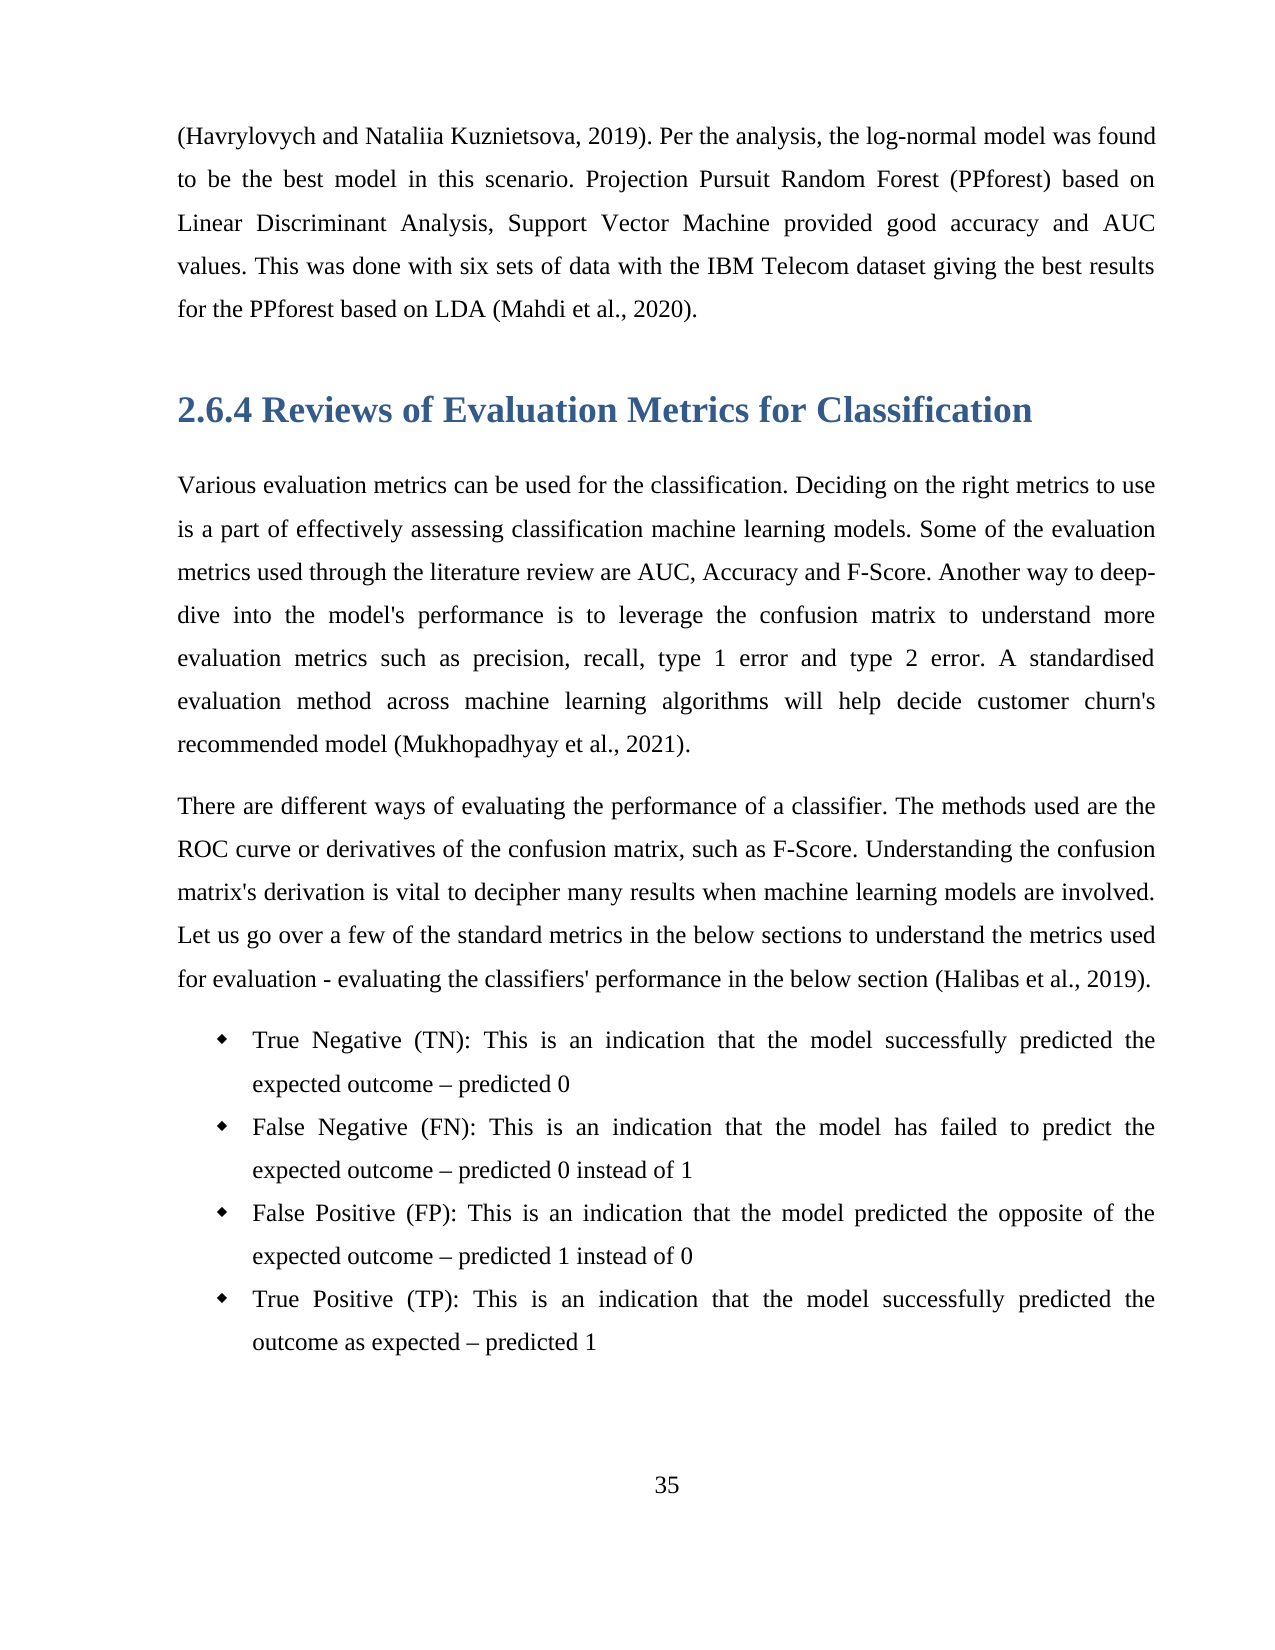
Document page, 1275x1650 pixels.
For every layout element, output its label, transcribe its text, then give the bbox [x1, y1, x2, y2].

subtitle 2.6.4 Reviews of Evaluation Metrics for Classification [177, 387, 1156, 430]
list False Positive (FP): This is an indication that the model predicted the opposite of the expected outcome – predicted 1 instead of 0 [214, 1198, 1156, 1270]
list False Negative (FN): This is an indication that the model has failed to predict the expected outcome – predicted 0 instead of 1 [214, 1112, 1156, 1184]
list True Positive (TP): This is an indication that the model successfully predicted the outcome as expected – predicted 1 [214, 1284, 1156, 1356]
list True Negative (TN): This is an indication that the model successfully predicted the expected outcome – predicted 0 [214, 1026, 1156, 1097]
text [177, 121, 1156, 323]
text Various evaluation metrics can be used for the classification. Deciding on the right metrics to use is a part of effectively assessing classification machine learning models. Some of the evaluation metrics used through the literature review are AUC, Accuracy and F-Score. Another way to deep-dive into the model's performance is to leverage the confusion matrix to understand more evaluation metrics such as precision, recall, type 1 error and type 2 error. A standardised evaluation method across machine learning algorithms will help decide customer churn's recommended model (Mukhopadhyay et al., 2021). [177, 471, 1156, 758]
text There are different ways of evaluating the performance of a classifier. The methods used are the ROC curve or derivatives of the confusion matrix, such as F-Score. Understanding the confusion matrix's derivation is vital to decipher many results when machine learning models are involved. Let us go over a few of the standard metrics in the below sections to understand the metrics used for evaluation - evaluating the classifiers' performance in the below section (Halibas et al., 2019). [177, 791, 1156, 992]
